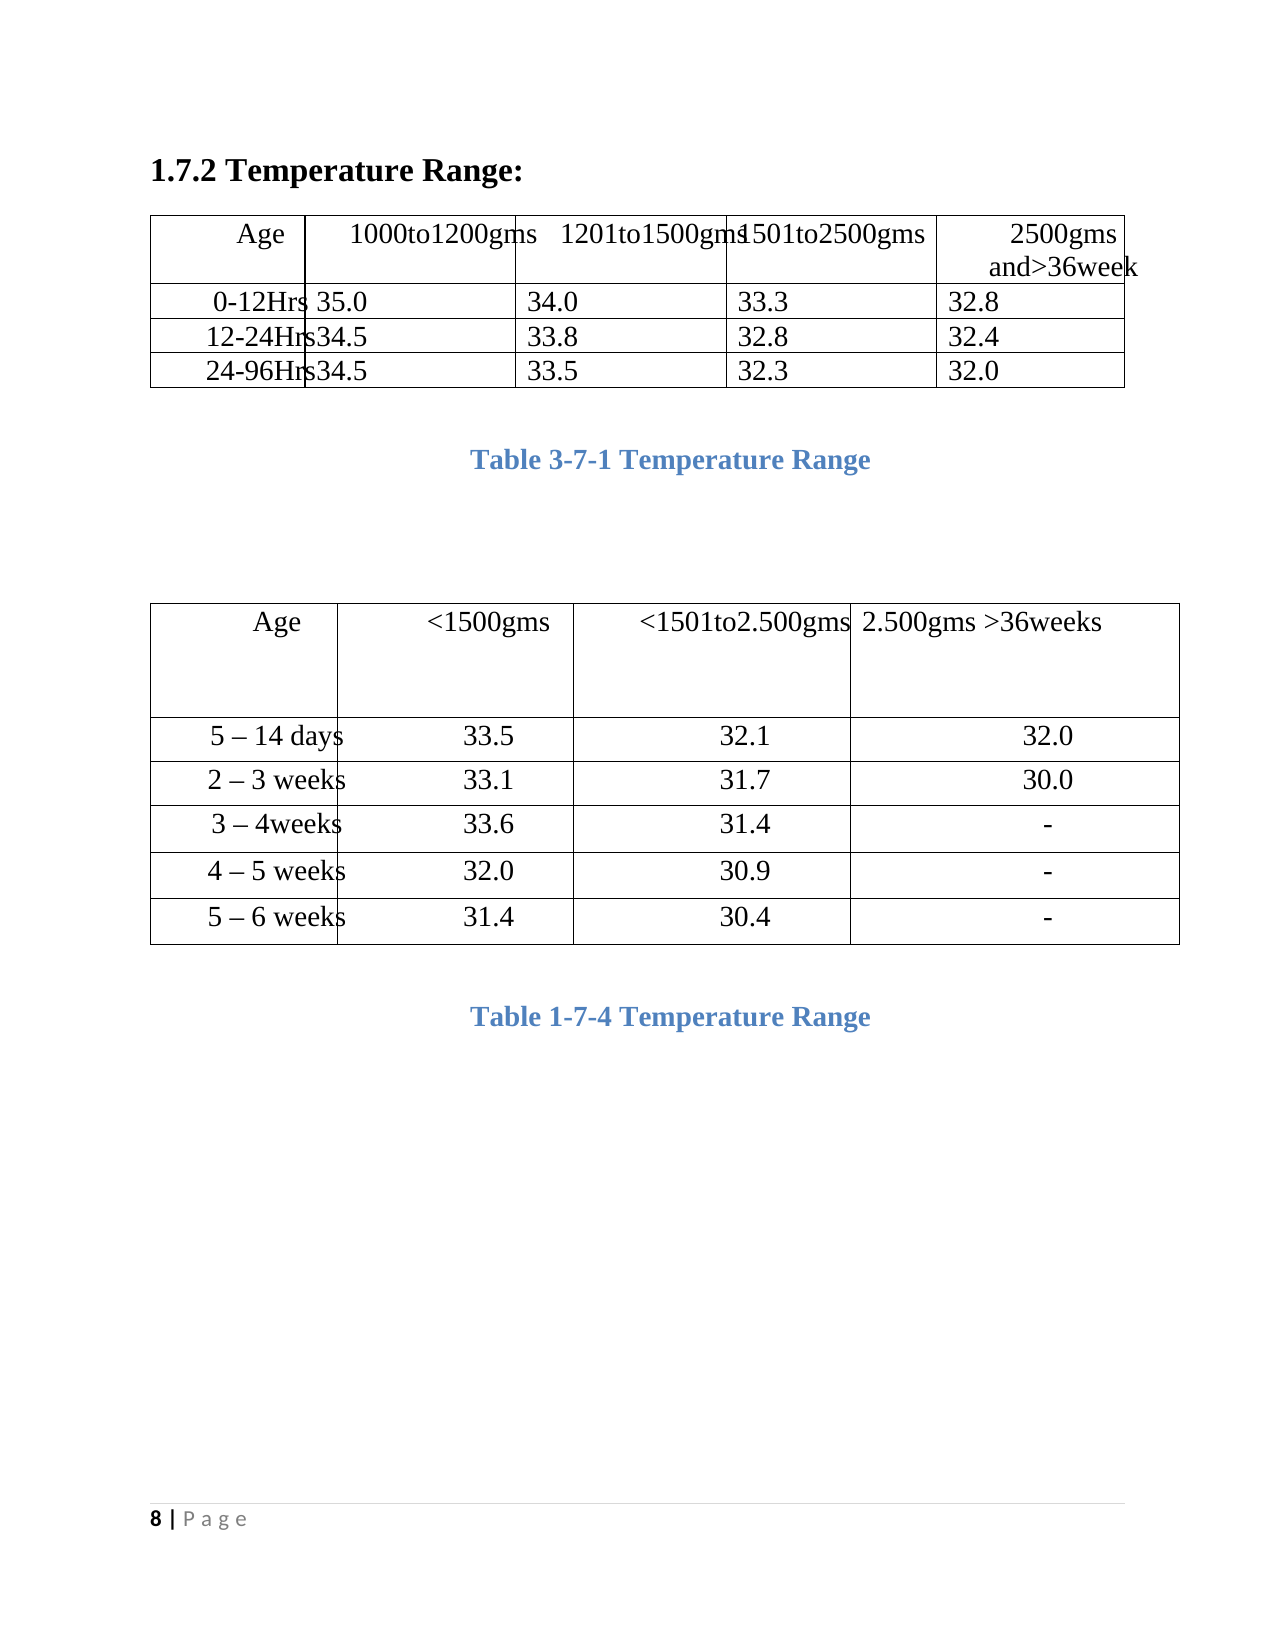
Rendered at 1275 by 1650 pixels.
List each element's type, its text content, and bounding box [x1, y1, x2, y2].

table_cell 33.5 [338, 718, 573, 761]
table_cell 32.8 [727, 319, 936, 352]
table_cell 2 – 3 weeks [151, 762, 337, 805]
table_cell 33.5 [516, 353, 726, 387]
table_cell 33.1 [338, 762, 573, 805]
table_cell 32.0 [851, 718, 1179, 761]
table_header <1501to2.500gms [574, 604, 850, 717]
table_header 1501to2500gms [727, 216, 936, 283]
table_header 1000to1200gms [306, 216, 515, 283]
table_header 1201to1500gms [516, 216, 726, 283]
table_cell 31.7 [574, 762, 850, 805]
table_cell 32.3 [727, 353, 936, 387]
table_cell 5 – 14 days [151, 718, 337, 761]
table_cell 33.3 [727, 284, 936, 318]
text 1.7.2 Temperature Range: [150, 150, 1191, 188]
table_cell 34.5 [306, 353, 515, 387]
table_cell 32.8 [937, 284, 1124, 318]
table_cell 30.4 [574, 899, 850, 944]
table_cell 32.0 [338, 853, 573, 898]
table_cell 35.0 [306, 284, 515, 318]
table_cell 31.4 [338, 899, 573, 944]
table_cell 32.1 [574, 718, 850, 761]
table_header Age [151, 604, 337, 717]
table_cell 3 – 4weeks [151, 806, 337, 852]
table_cell 32.0 [937, 353, 1124, 387]
table_cell 12-24Hrs [151, 319, 304, 352]
table_header 2.500gms >36weeks [851, 604, 1179, 717]
table_cell 32.4 [937, 319, 1124, 352]
table_header <1500gms [338, 604, 573, 717]
table_cell - [851, 853, 1179, 898]
table_cell 24-96Hrs [151, 353, 304, 387]
table_cell 33.6 [338, 806, 573, 852]
table_cell 30.0 [851, 762, 1179, 805]
table_cell - [851, 899, 1179, 944]
table_header 2500gms and>36week [937, 216, 1124, 283]
table_cell 33.8 [516, 319, 726, 352]
table_cell 31.4 [574, 806, 850, 852]
text Table 1-7-4 Temperature Range [150, 999, 1191, 1033]
table_cell 4 – 5 weeks [151, 853, 337, 898]
text Table 3-7-1 Temperature Range [150, 442, 1191, 476]
table_cell 0-12Hrs [151, 284, 304, 318]
table_cell 34.5 [306, 319, 515, 352]
table_header Age [151, 216, 304, 283]
table_cell 30.9 [574, 853, 850, 898]
table_cell - [851, 806, 1179, 852]
table_cell 5 – 6 weeks [151, 899, 337, 944]
table_cell 34.0 [516, 284, 726, 318]
